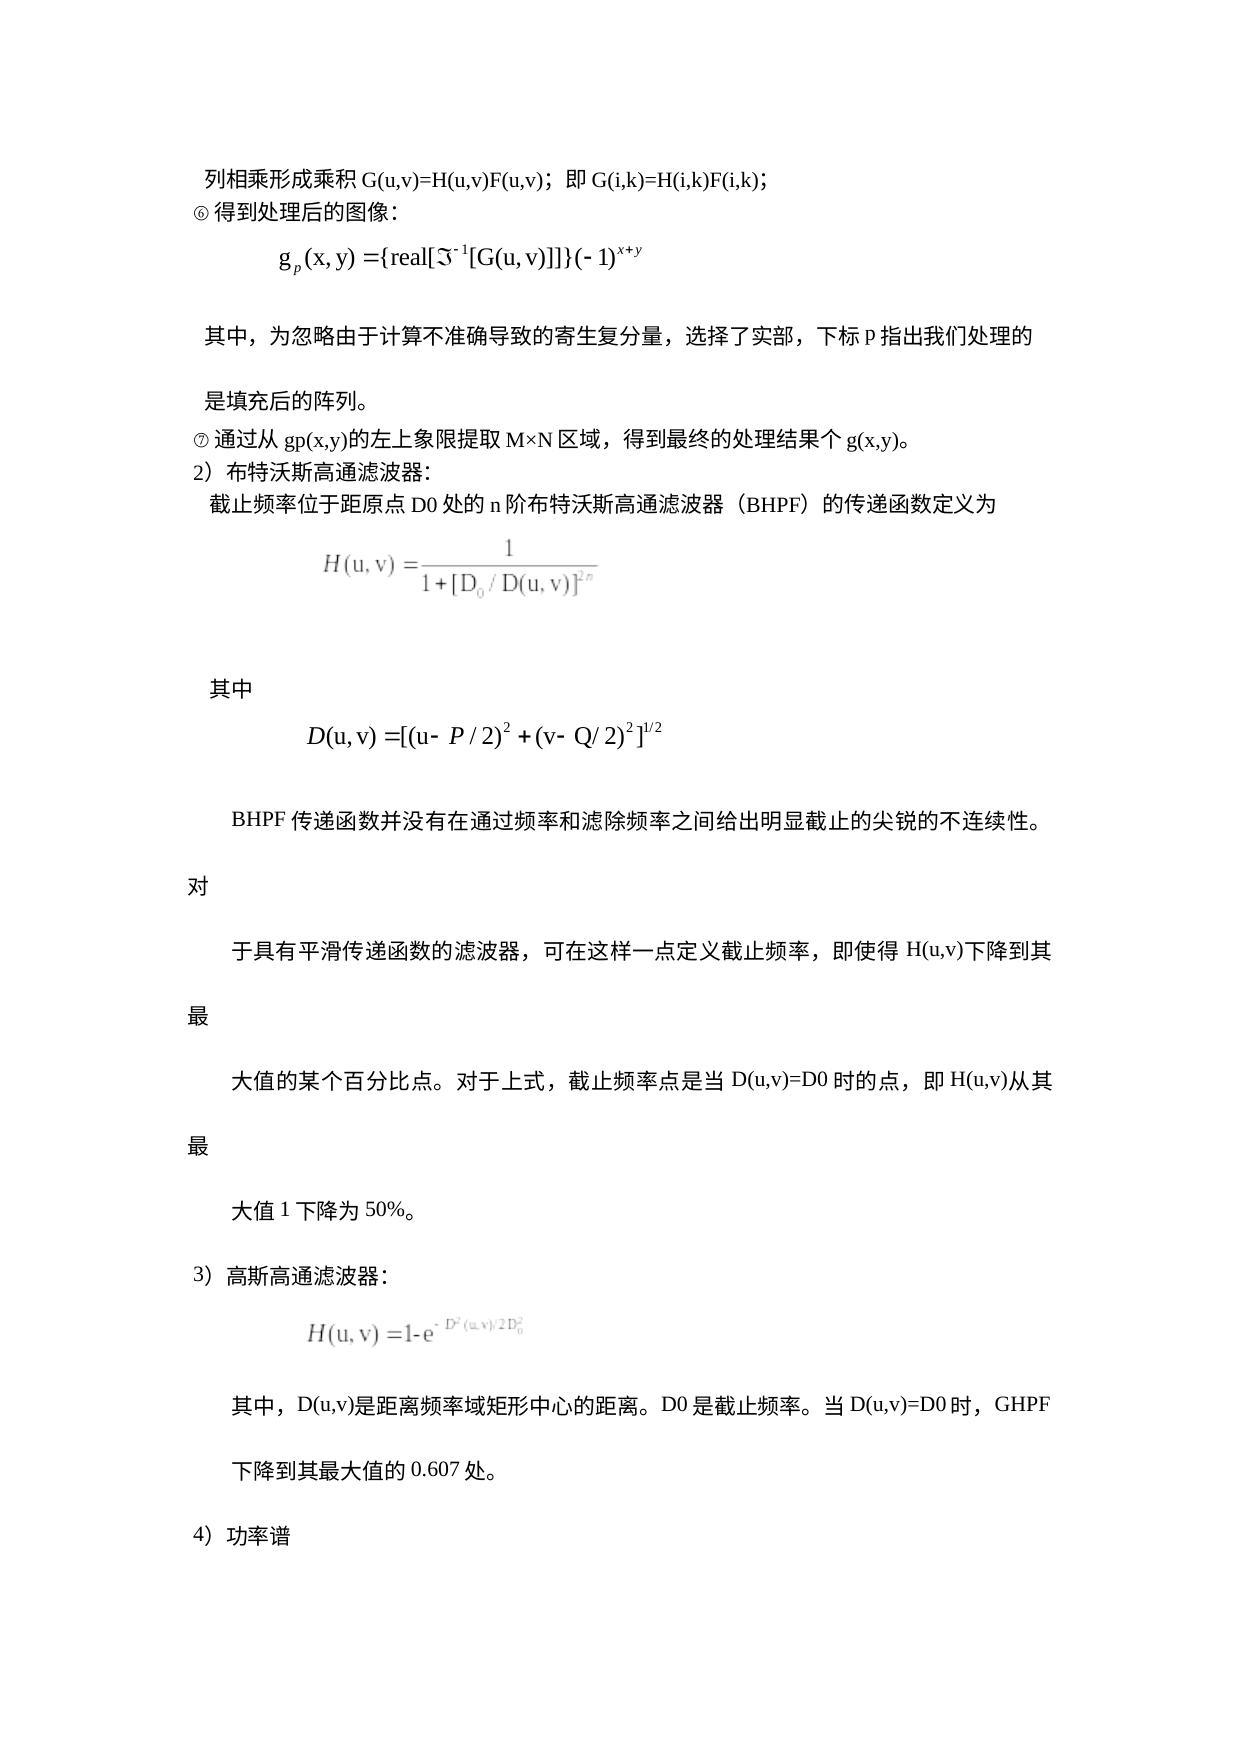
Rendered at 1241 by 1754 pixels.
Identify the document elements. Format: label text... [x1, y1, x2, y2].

text 是填充后的阵列。 [187, 357, 1053, 422]
text 3）高斯高通滤波器： [187, 1234, 1053, 1299]
text 截止频率位于距原点D0处的n阶布特沃斯高通滤波器（BHPF）的传递函数定义为 [187, 487, 1053, 519]
text 其中，D(u,v)是距离频率域矩形中心的距离。D0是截止频率。当D(u,v)=D0时，GHPF [187, 1364, 1053, 1429]
text ⑦通过从gp(x,y)的左上象限提取M×N区域，得到最终的处理结果个g(x,y)。 [187, 422, 1053, 454]
text ⑥得到处理后的图像： [187, 194, 1053, 227]
text 其中，为忽略由于计算不准确导致的寄生复分量，选择了实部，下标p指出我们处理的 [187, 292, 1053, 357]
text 列相乘形成乘积G(u,v)=H(u,v)F(u,v)；即G(i,k)=H(i,k)F(i,k)； [187, 162, 1053, 194]
text 于具有平滑传递函数的滤波器，可在这样一点定义截止频率，即使得H(u,v)下降到其最 [187, 909, 1053, 1039]
text 其中 [187, 617, 1053, 714]
text 下降到其最大值的0.607处。 [187, 1429, 1053, 1494]
text BHPF传递函数并没有在通过频率和滤除频率之间给出明显截止的尖锐的不连续性。对 [187, 779, 1053, 909]
text 大值的某个百分比点。对于上式，截止频率点是当D(u,v)=D0时的点，即H(u,v)从其最 [187, 1039, 1053, 1169]
text 2）布特沃斯高通滤波器： [187, 454, 1053, 487]
text 4）功率谱 [187, 1494, 1053, 1559]
text 大值1下降为50%。 [187, 1169, 1053, 1234]
